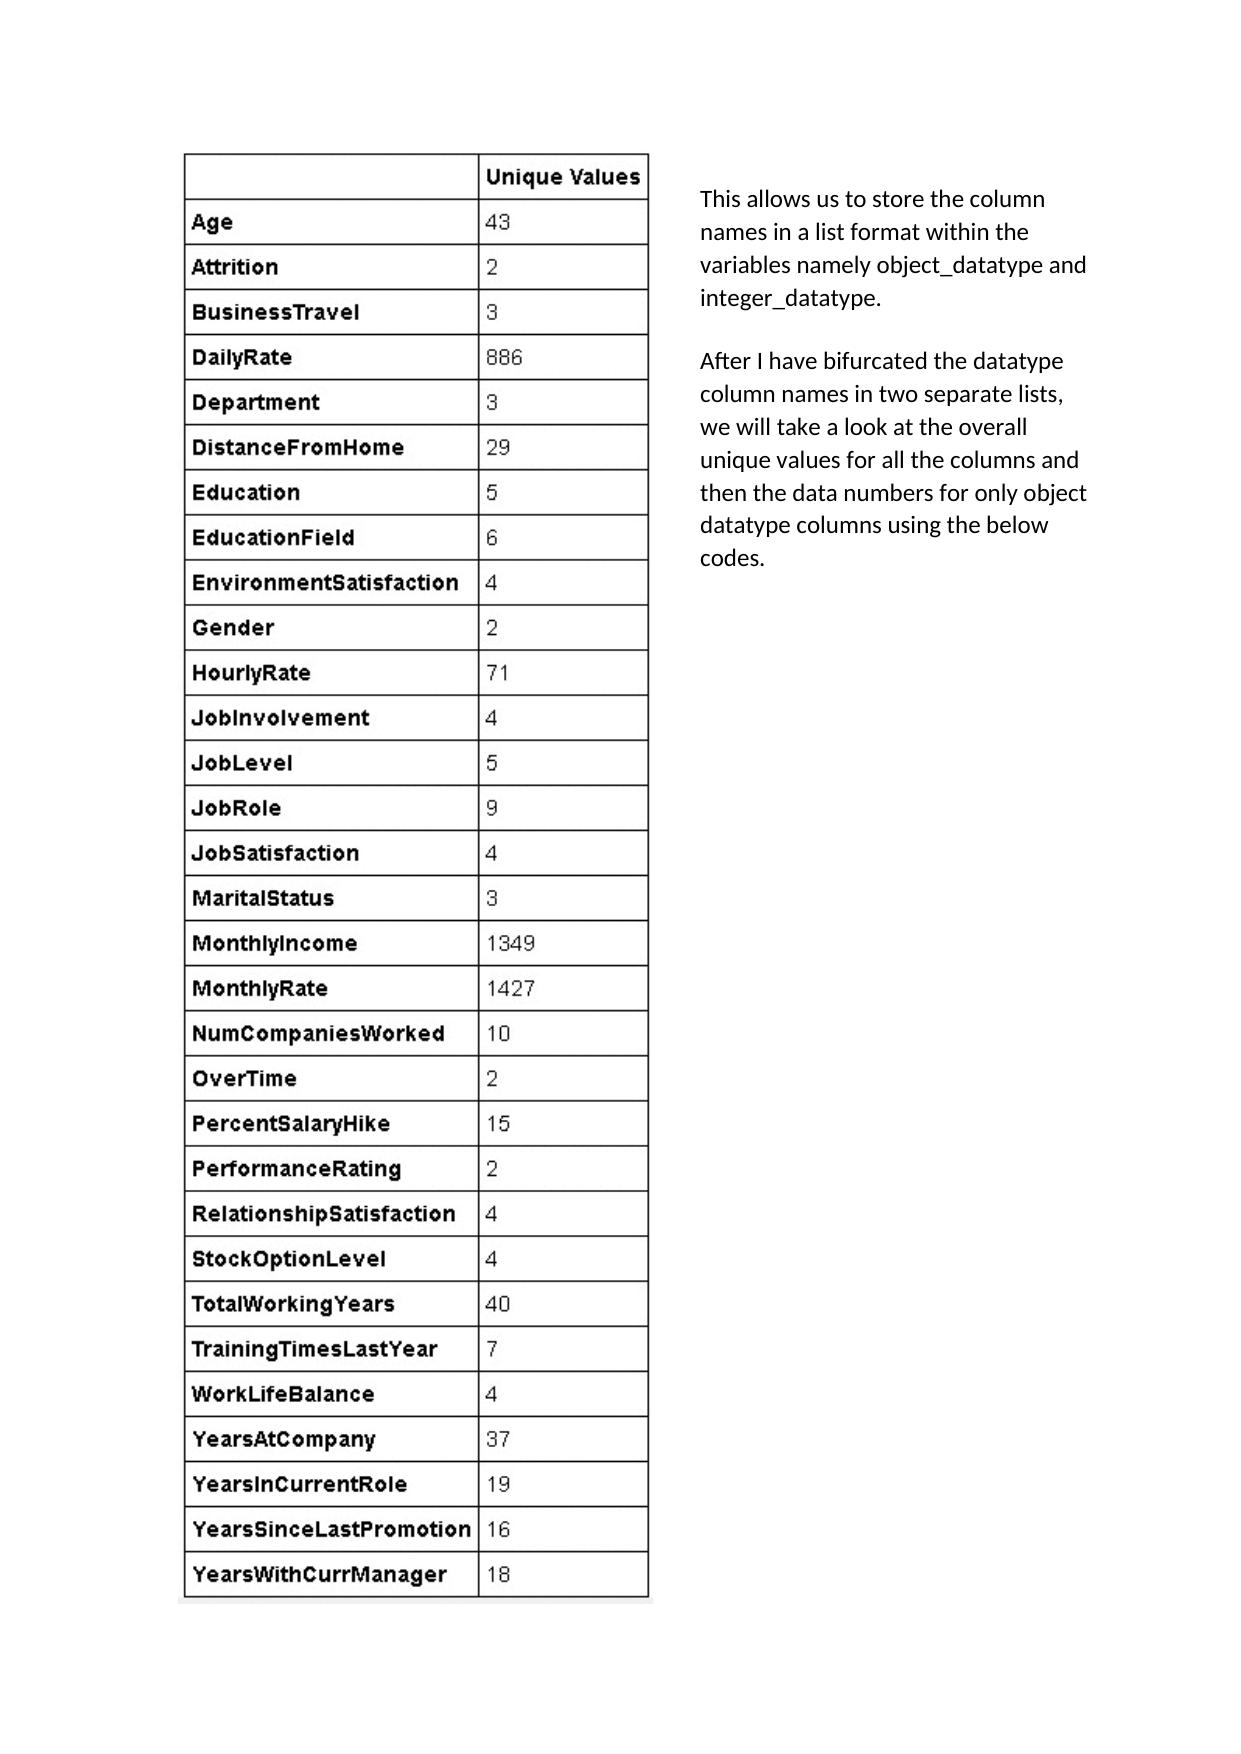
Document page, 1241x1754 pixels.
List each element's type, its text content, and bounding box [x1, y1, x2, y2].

picture [150, 573, 682, 1604]
text This allows us to store the column names in a list format within the variables namely object_datatype and integer_datatype. After I have bifurcated the datatype column names in two separate lists, we will take a look at the overall unique values for all the columns and then the data numbers for only object datatype columns using the below codes. These line of codes provide us the output where we get an entire list of column names with unique data covered in the dataset rows providing a numerical data and then a description of those values for categorical object datatype columns. Considering the separation of object data I then take a visual on how many rows or count of rows these values cover in our data set. Usage of various visualization techniques allows me to optimize and analyse the columns further. It gives me an idea as to where data pre processing will be needed and where removal of those data will benefit. Honestly all this can only be acquired from practising on different projects and as everyone says the more you work the more you acquire knowledge in that field working like a 6th sense in such project creation. I am giving this example here but it does not mean that these are the only steps when it comes to creating a project. The architecture or the backbone of the project will remain the same however depending on what data you are working on the usage of techniques with all differ. For example in this project I did not get any missing value therefore I did not worry about handling them but there are datasets which have a lot of missing data which are then filled using various methods and are at times even discarded as a last resort if it is only going to make our machine learning model biased towards one data value or category. Let me go head and list down all the visualization codes and their output for your reference. Code: Output: Code: Output: Codes: Output: Code: Output: Code: Output: You can see that with the help of above codes and getting the outputs I was able to take a look at all the column values/counts, the boxen plots gave me a view on the presence of outliers and the distribution plots showed me the skewness information that will needed to be treated. These are like the challenges that will need to be dealt with before I even think of building my Classification Machine Learning models. [150, 150, 1090, 573]
